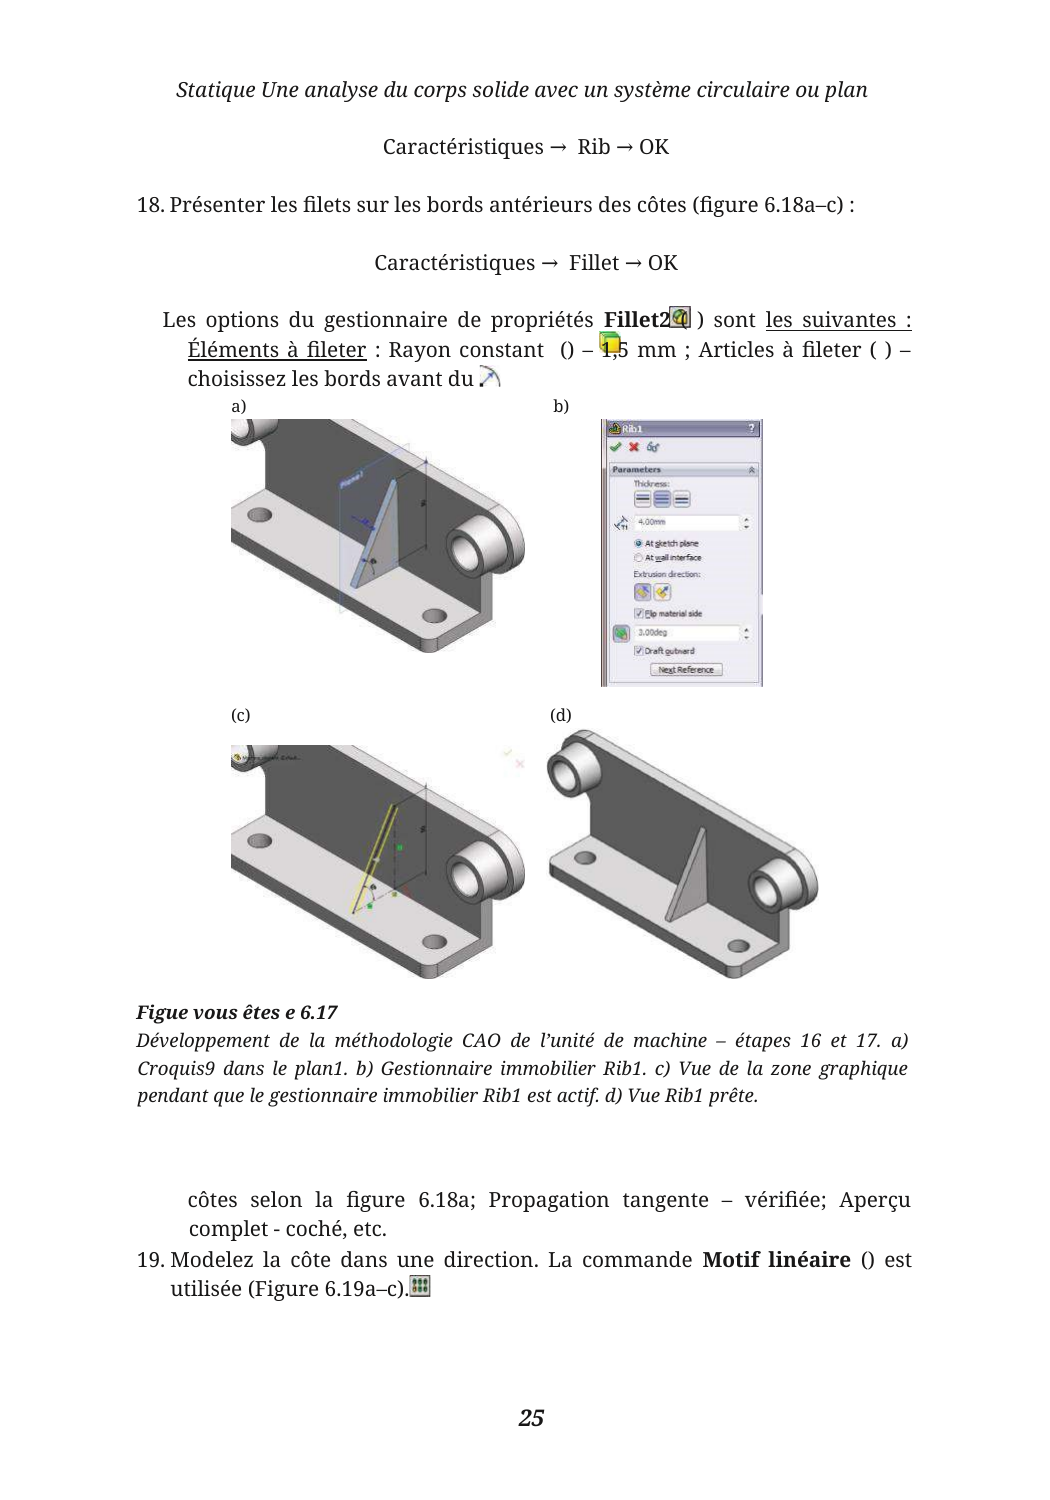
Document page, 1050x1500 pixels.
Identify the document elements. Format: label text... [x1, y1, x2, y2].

text Développement de la méthodologie CAO de l’unité de machine – étapes 16 et 17. a) Croquis9 dans le plan1. b) Gestionnaire immobilier Rib1. c) Vue de la zone graphique pendant que le gestionnaire immobilier Rib1 est actif. d) Vue Rib1 prête. [136, 1027, 911, 1108]
list Présenter les filets sur les bords antérieurs des côtes (figure 6.18a–c) : [137, 190, 912, 218]
picture [231, 745, 525, 979]
picture [601, 419, 763, 687]
subtitle Figue vous êtes e 6.17 [136, 1000, 913, 1025]
list Modelez la côte dans une direction. La commande Motif linéaire () est utilisée (Figure 6.19a–c). [137, 1245, 912, 1303]
text Caractéristiques → Rib → OK [136, 132, 913, 161]
text Caractéristiques → Fillet → OK [136, 248, 913, 276]
text (c) (d) [137, 703, 913, 726]
picture [231, 419, 525, 653]
text Les options du gestionnaire de propriétés Fillet2 ( ) sont les suivantes : Éléments à fileter : Rayon constant () – 1,5 mm ; Articles à fileter ( ) – choisissez les bords avant du [162, 306, 912, 393]
picture [409, 1275, 431, 1297]
picture [546, 728, 819, 979]
picture [479, 365, 501, 387]
text côtes selon la figure 6.18a; Propagation tangente – vérifiée; Aperçu complet - coché, etc. [187, 1185, 912, 1243]
text a) b) [137, 395, 913, 418]
